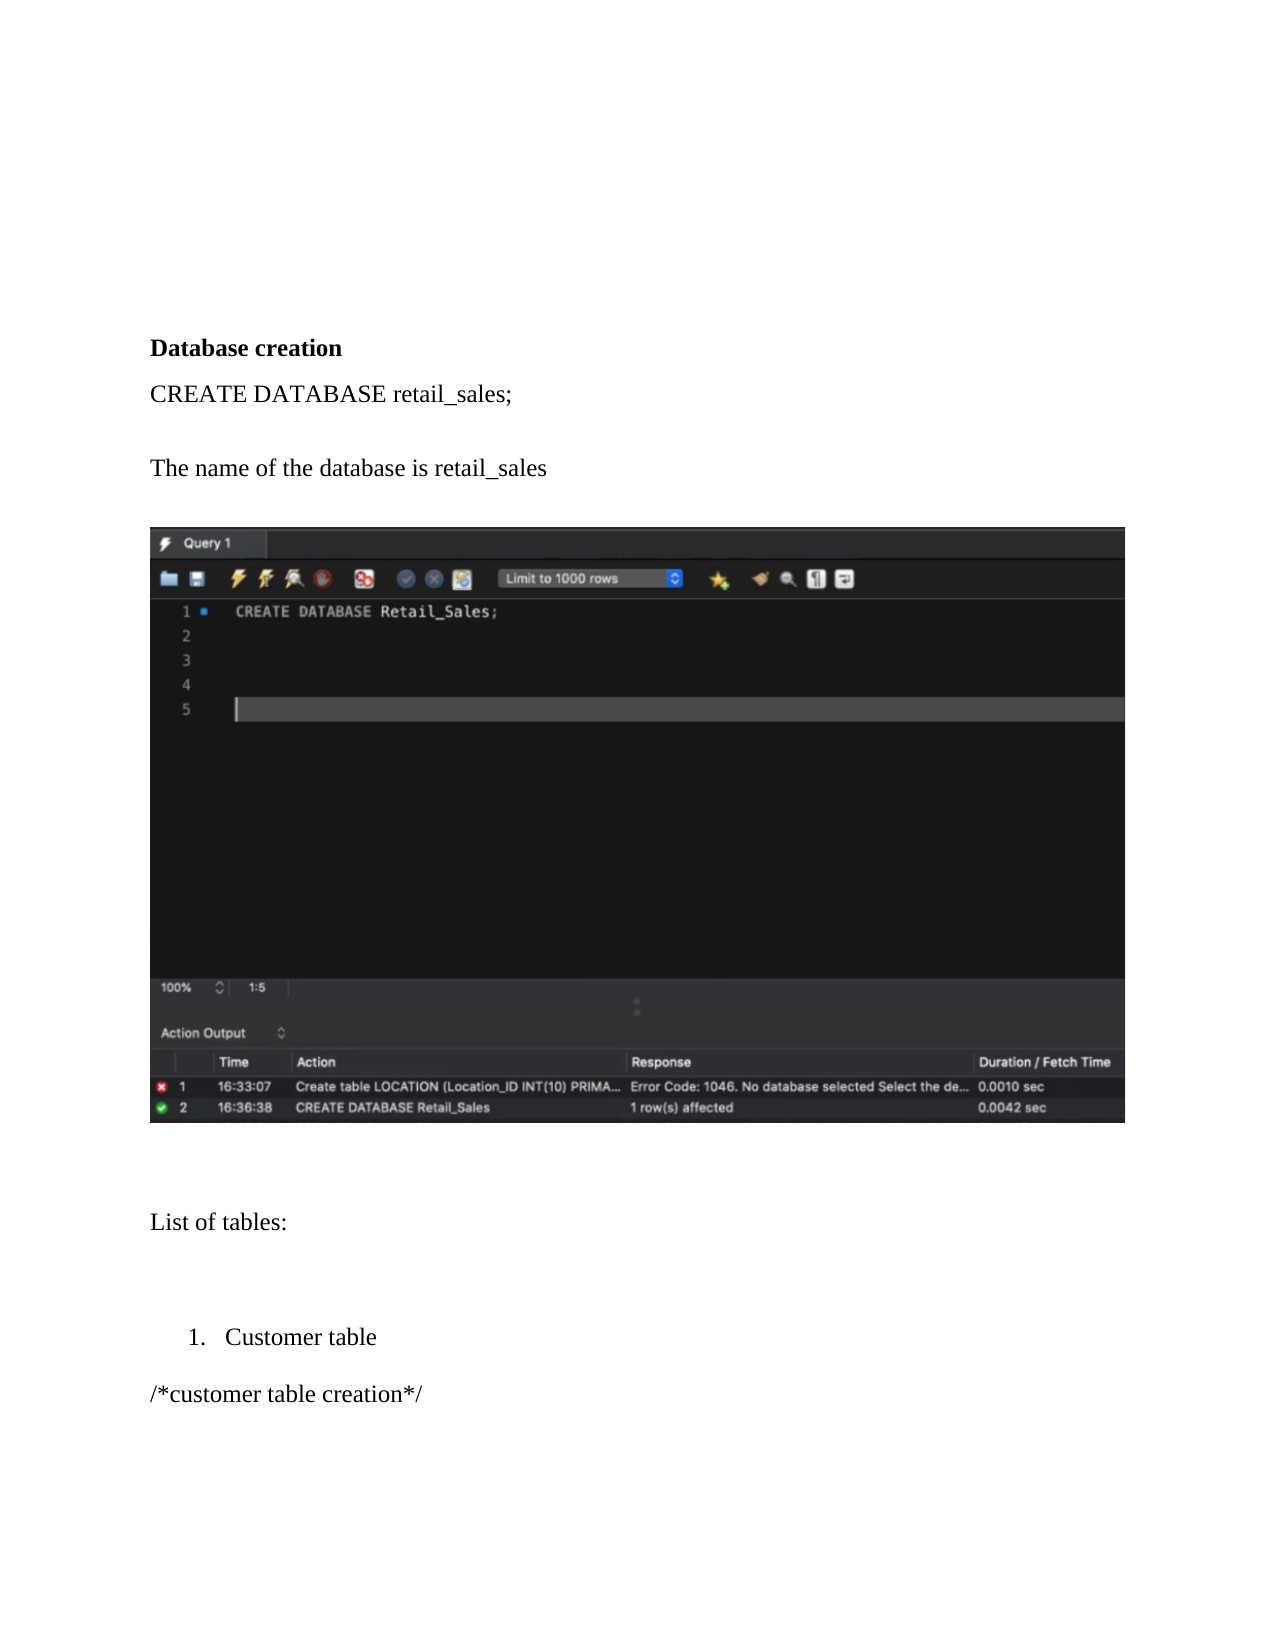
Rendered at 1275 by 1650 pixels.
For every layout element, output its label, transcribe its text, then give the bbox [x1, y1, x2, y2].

subtitle Database creation [150, 333, 1125, 362]
picture [150, 527, 1125, 1123]
text CREATE DATABASE retail_sales; [150, 379, 1125, 407]
text List of tables: [150, 1207, 1125, 1235]
text The name of the database is retail_sales [150, 453, 1125, 482]
list Customer table [187, 1322, 1125, 1350]
text /*customer table creation*/ [150, 1379, 1125, 1408]
